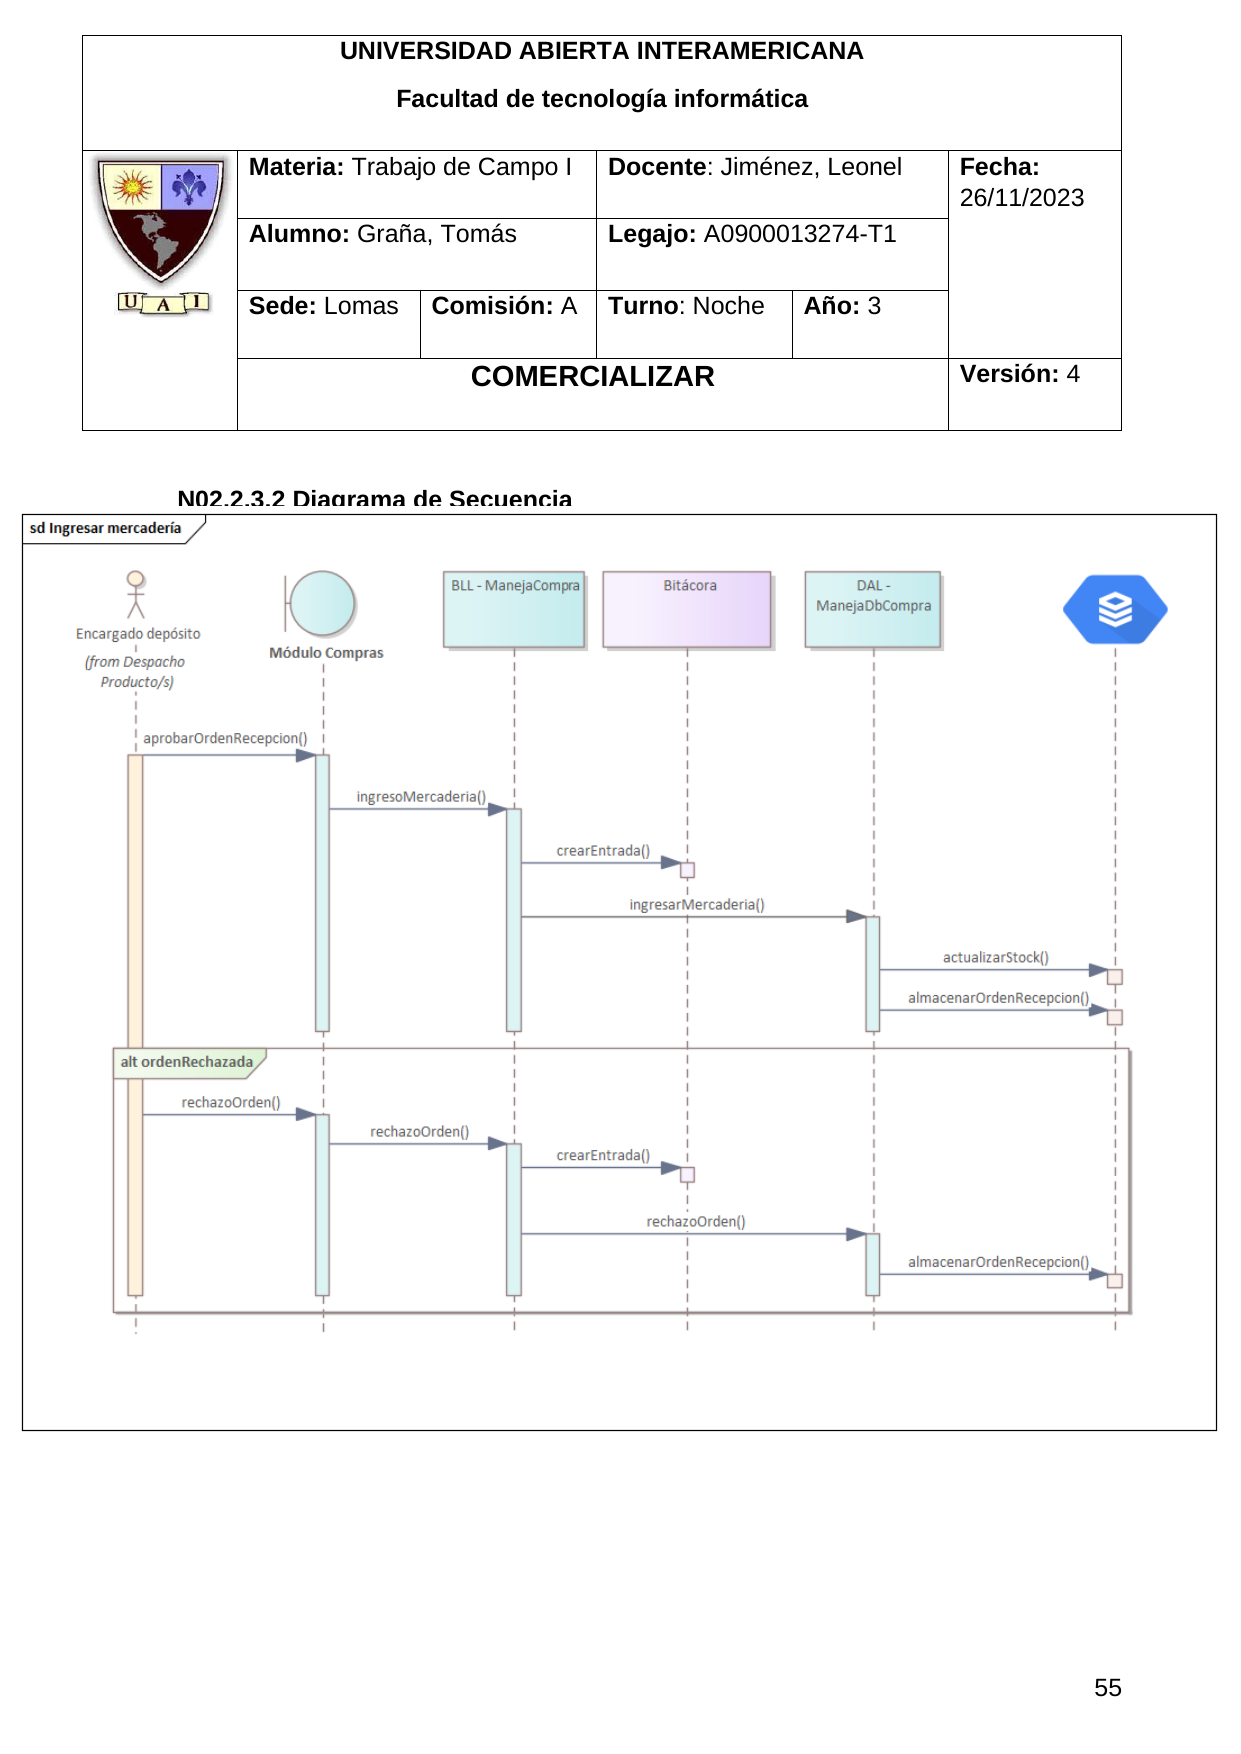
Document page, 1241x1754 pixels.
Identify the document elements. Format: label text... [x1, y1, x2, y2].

picture [13, 506, 1225, 1439]
subtitle N02.2.3.2 Diagrama de Secuencia [177, 485, 1122, 506]
picture [87, 151, 234, 320]
